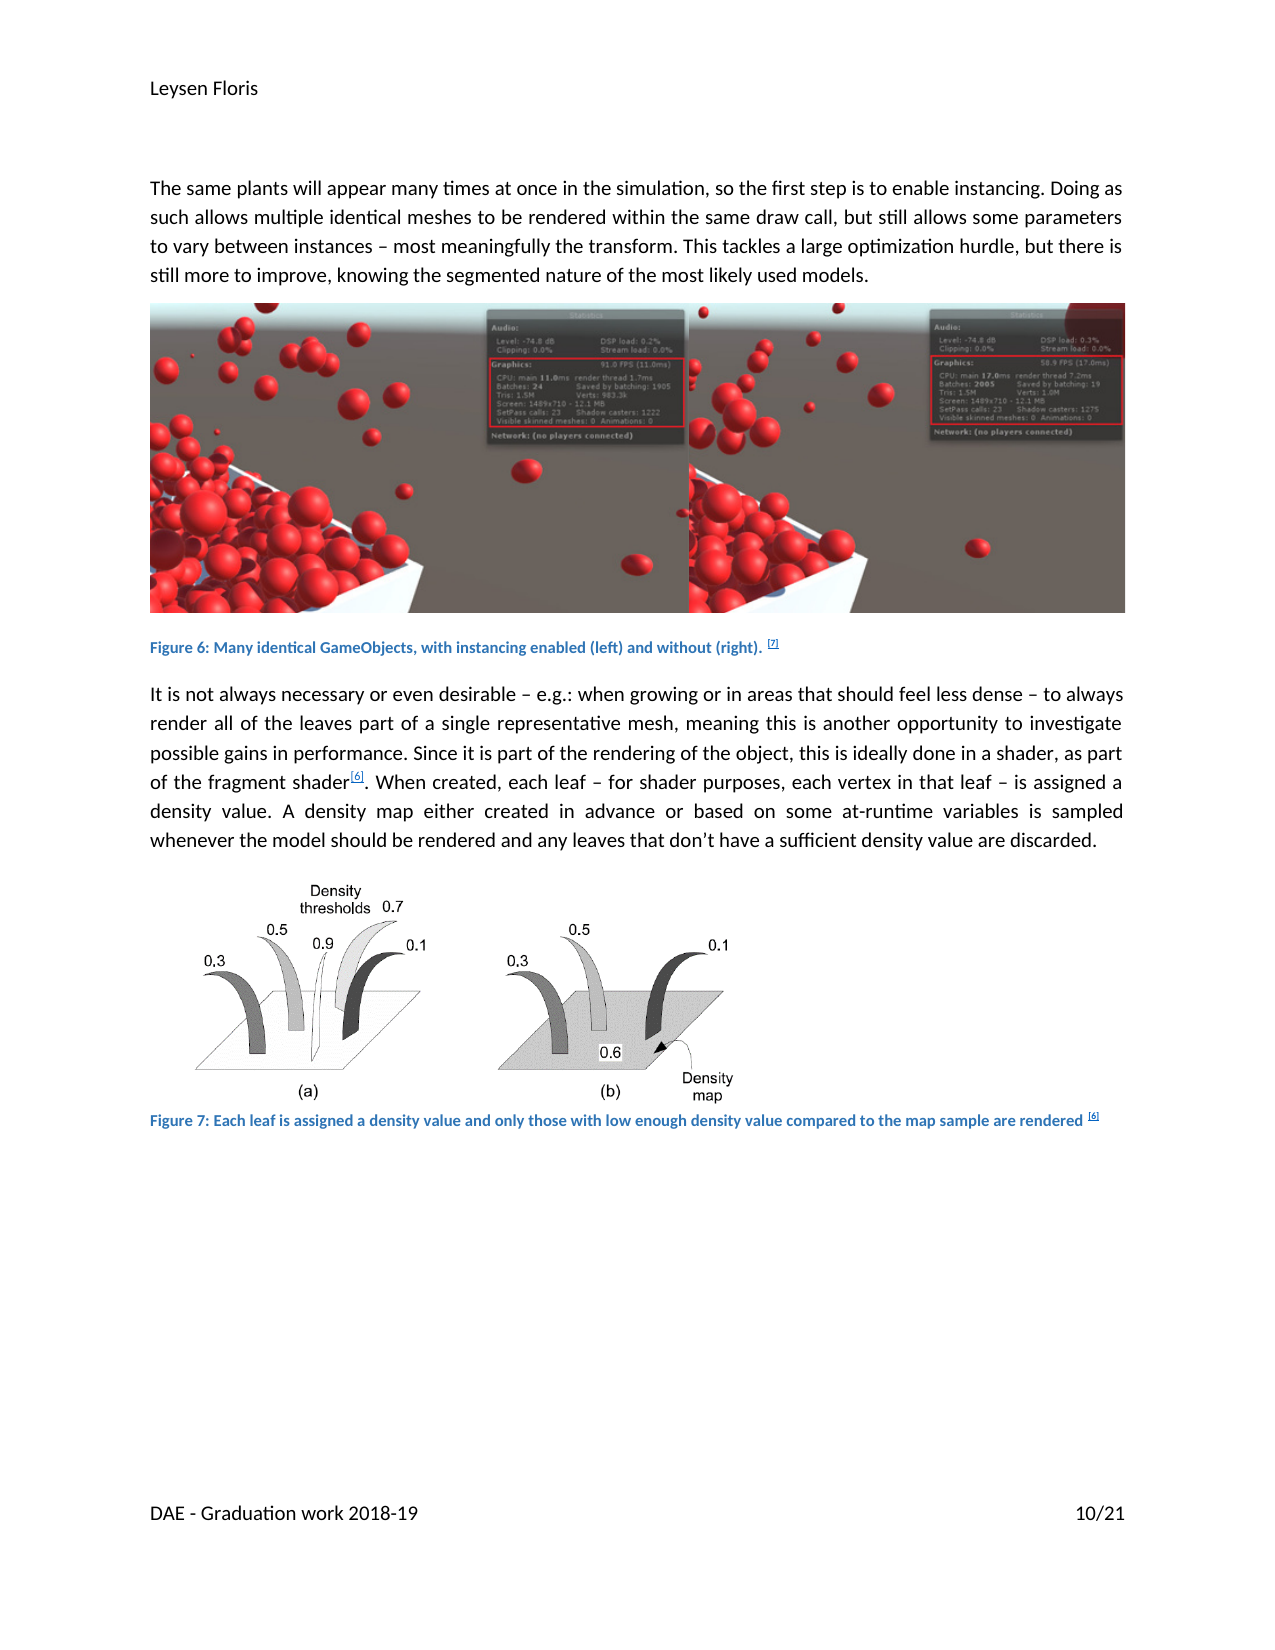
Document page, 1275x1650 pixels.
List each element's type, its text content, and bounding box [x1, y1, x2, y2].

text The same plants will appear many times at once in the simulation, so the first step is to enable instancing. Doing as such allows multiple identical meshes to be rendered within the same draw call, but still allows some parameters to vary between instances – most meaningfully the transform. This tackles a large optimization hurdle, but there is still more to improve, knowing the segmented nature of the most likely used models. [150, 175, 1125, 288]
text Figure 6: Many identical GameObjects, with instancing enabled (left) and without (right). [7] [150, 613, 1125, 658]
text It is not always necessary or even desirable – e.g.: when growing or in areas that should feel less dense – to always render all of the leaves part of a single representative mesh, meaning this is another opportunity to investigate possible gains in performance. Since it is part of the rendering of the object, this is ideally done in a shader, as part of the fragment shader[6]. When created, each leaf – for shader purposes, each vertex in that leaf – is assigned a density value. A density map either created in advance or based on some at-runtime variables is sampled whenever the model should be rendered and any leaves that don’t have a sufficient density value are discarded. [150, 681, 1125, 853]
picture [150, 877, 809, 1107]
picture [150, 303, 1125, 613]
